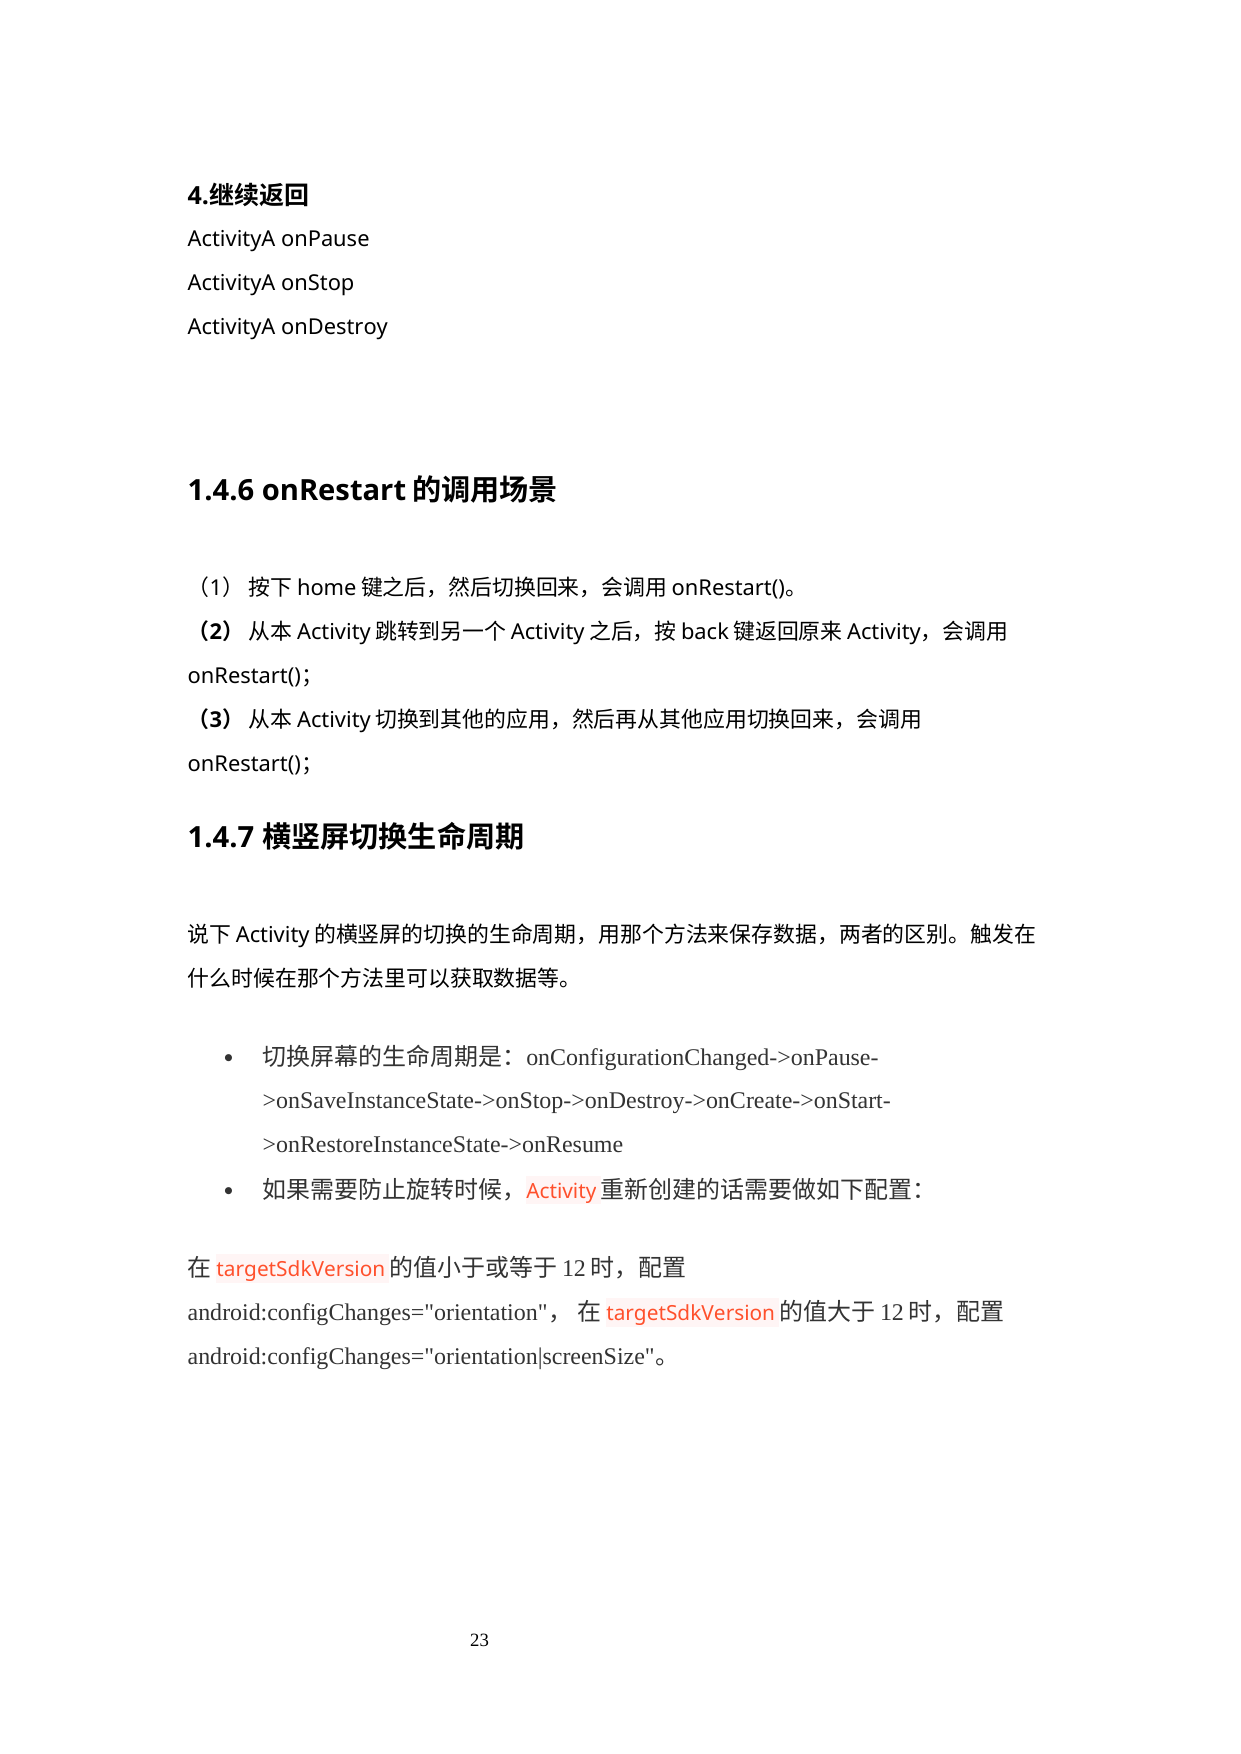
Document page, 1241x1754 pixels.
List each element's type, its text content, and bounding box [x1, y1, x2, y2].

text 在targetSdkVersion的值小于或等于12时，配置 android:configChanges="orientation"， 在targetSdkVersion的值大于12时，配置 android:configChanges="orientation|screenSize"。 [187, 1244, 1053, 1376]
list 按下home键之后，然后切换回来，会调用onRestart()。 （2） 从本Activity跳转到另一个Activity之后，按back键返回原来Activity，会调用onRestart()； （3） 从本Activity切换到其他的应用，然后再从其他应用切换回来，会调用onRestart()； [187, 563, 1053, 784]
list 如果需要防止旋转时候，Activity重新创建的话需要做如下配置： [225, 1166, 1053, 1209]
text 说下Activity的横竖屏的切换的生命周期，用那个方法来保存数据，两者的区别。触发在什么时候在那个方法里可以获取数据等。 [187, 911, 1053, 999]
subtitle 1.4.6 onRestart的调用场景 [187, 466, 1053, 509]
list 切换屏幕的生命周期是：onConfigurationChanged->onPause->onSaveInstanceState->onStop->onDestroy->onCreate->onStart->onRestoreInstanceState->onResume [225, 1033, 1053, 1166]
text 4.继续返回 ActivityA onPause ActivityA onStop ActivityA onDestroy [187, 172, 1053, 348]
subtitle 1.4.7 横竖屏切换生命周期 [187, 813, 1053, 857]
